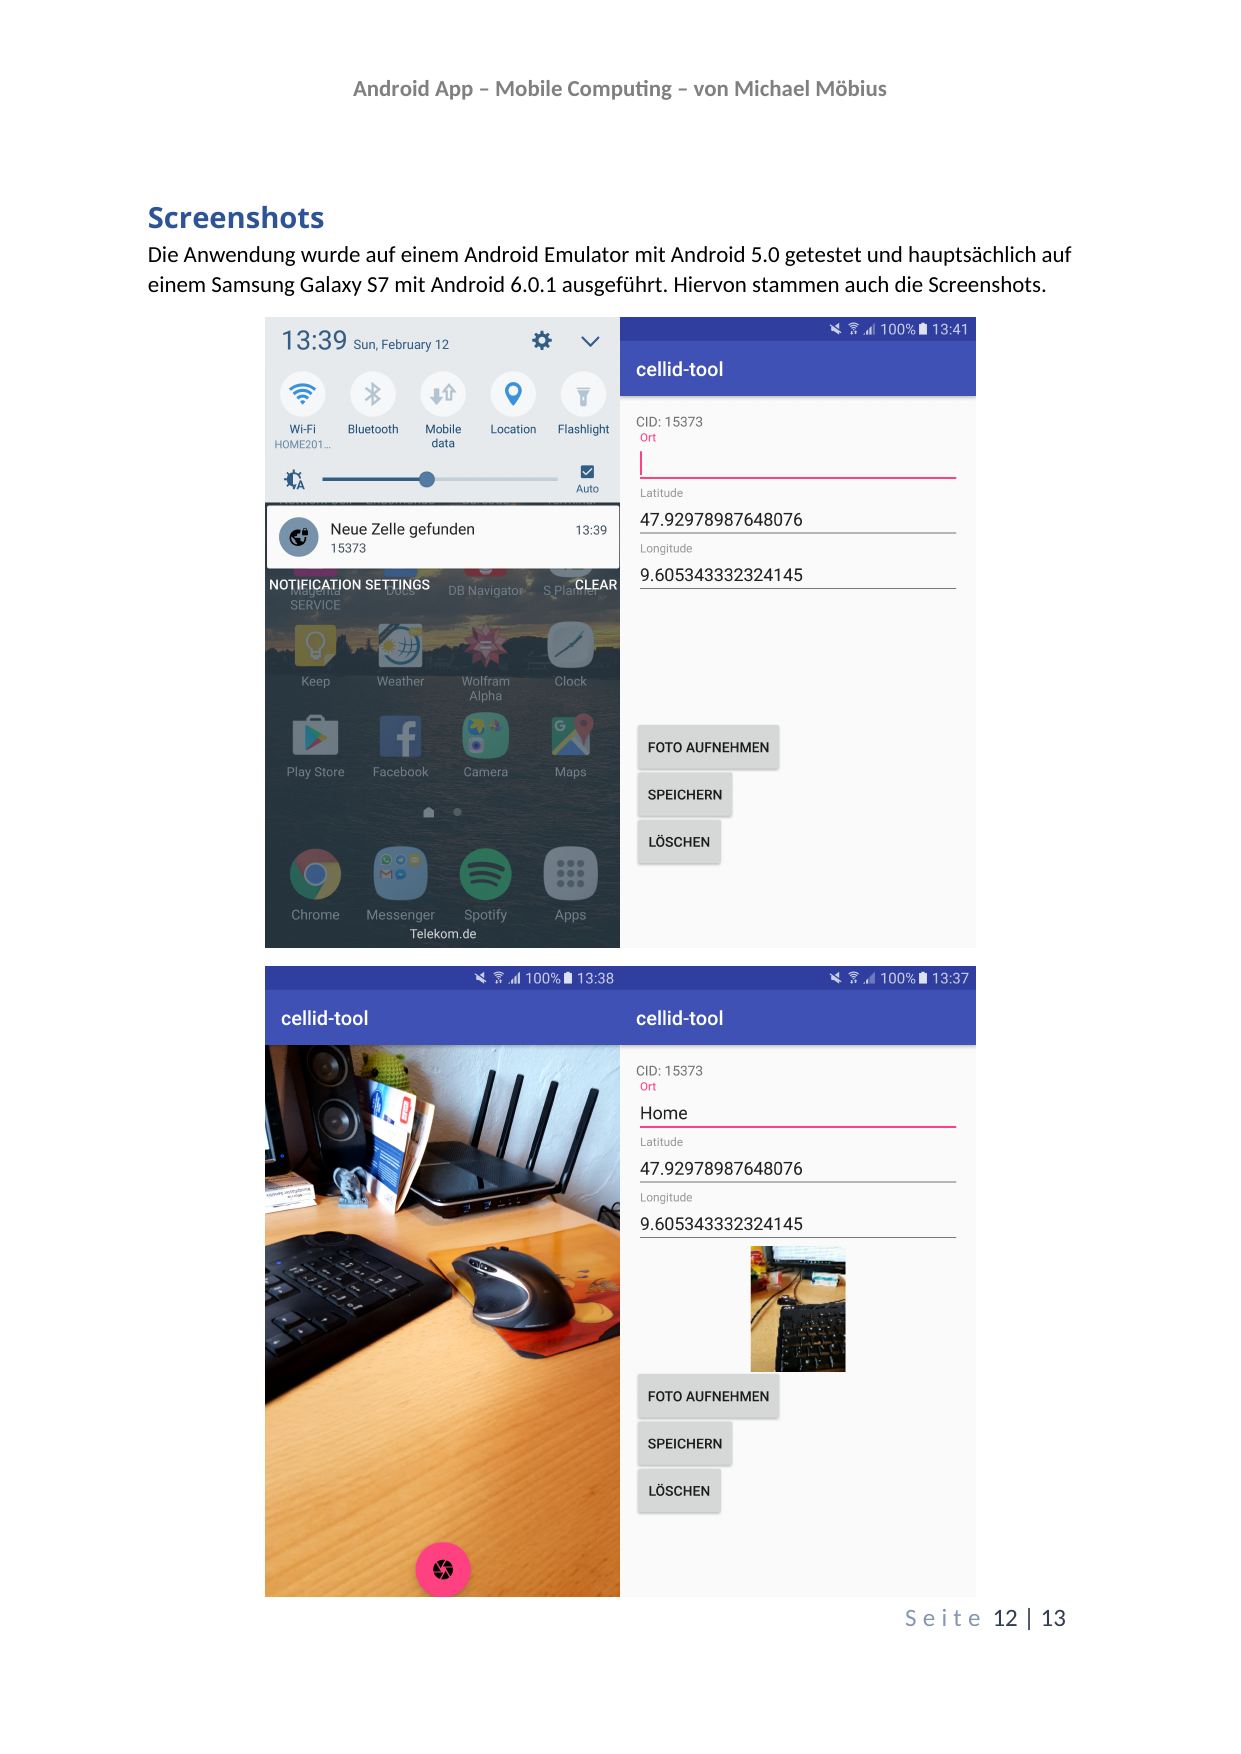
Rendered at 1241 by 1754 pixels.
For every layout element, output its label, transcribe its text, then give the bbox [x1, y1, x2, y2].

picture [265, 966, 976, 1597]
subtitle Screenshots [148, 198, 1093, 237]
picture [265, 317, 976, 948]
text Die Anwendung wurde auf einem Android Emulator mit Android 5.0 getestet und hauptsächlich auf einem Samsung Galaxy S7 mit Android 6.0.1 ausgeführt. Hiervon stammen auch die Screenshots. [148, 240, 1093, 299]
